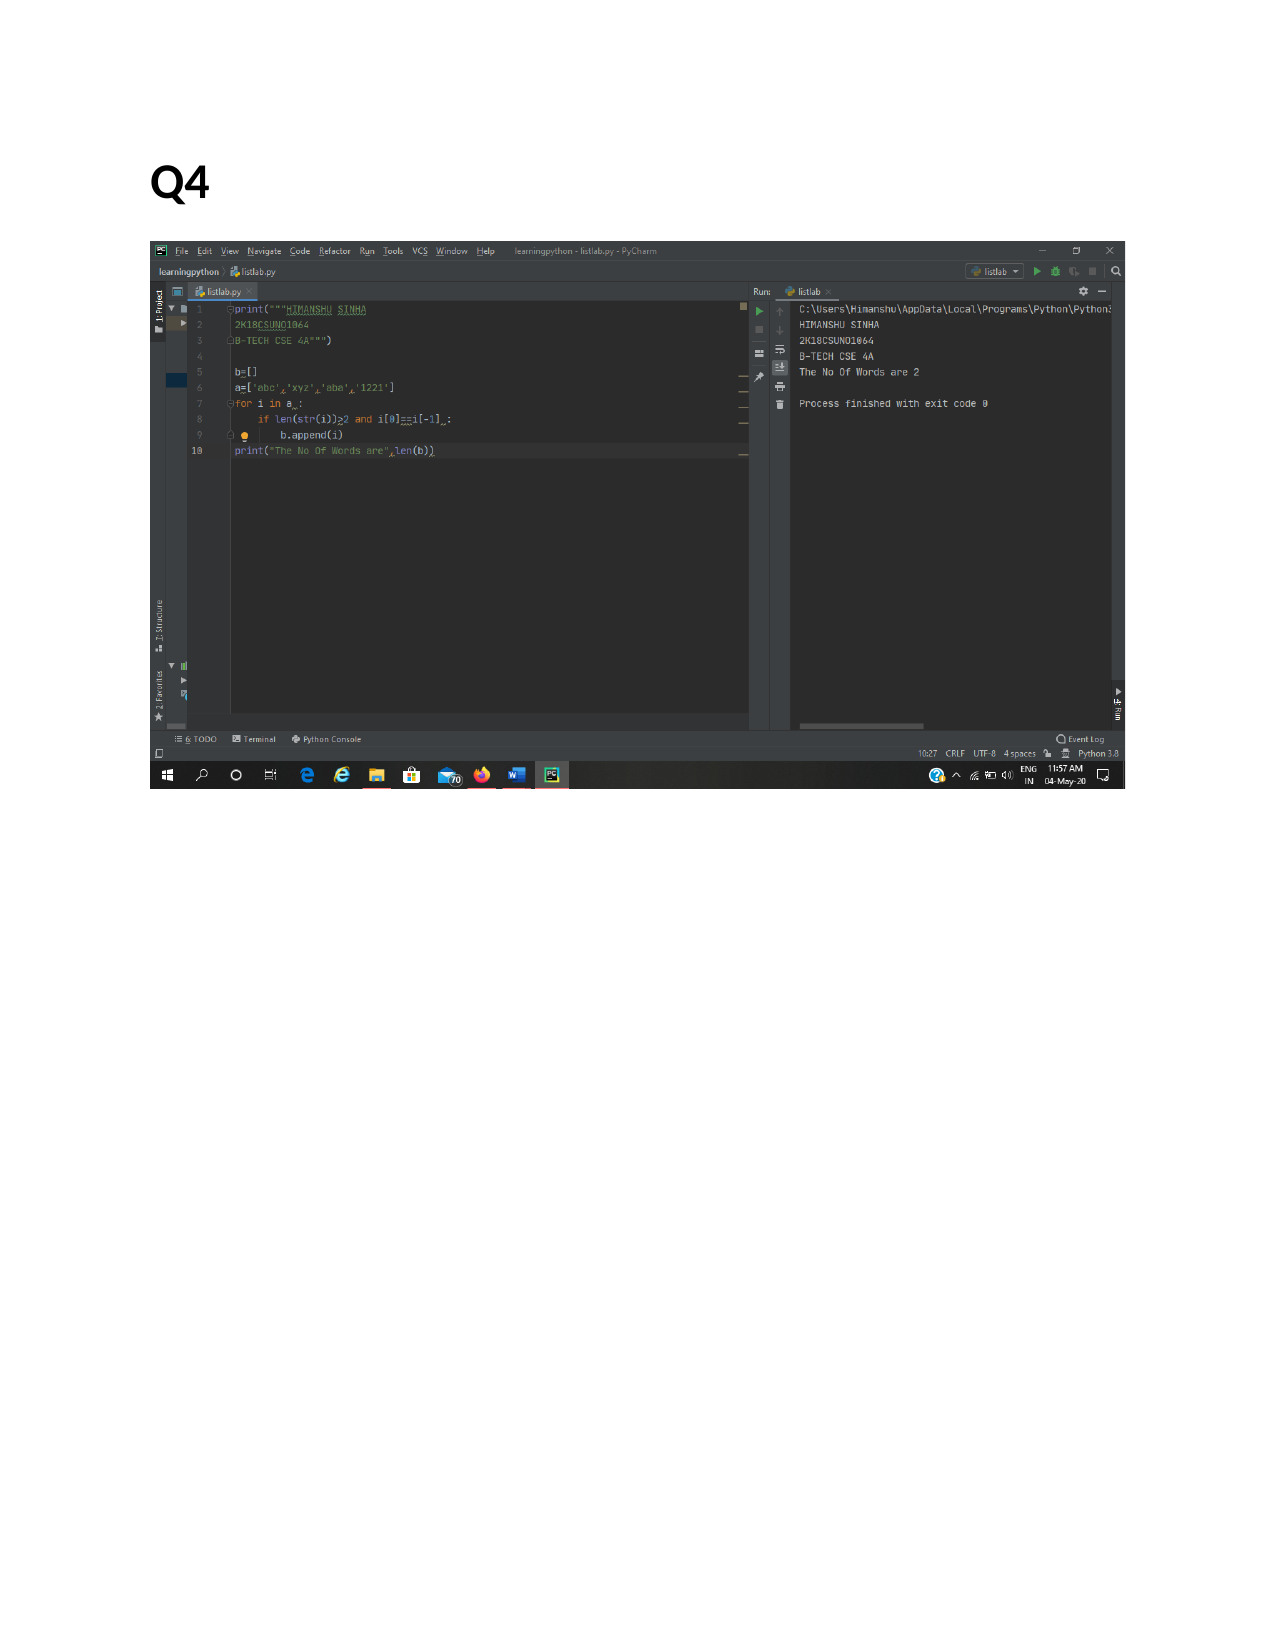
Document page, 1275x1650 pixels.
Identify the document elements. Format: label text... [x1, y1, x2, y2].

picture [150, 241, 1125, 789]
text Q4 [150, 150, 1125, 211]
